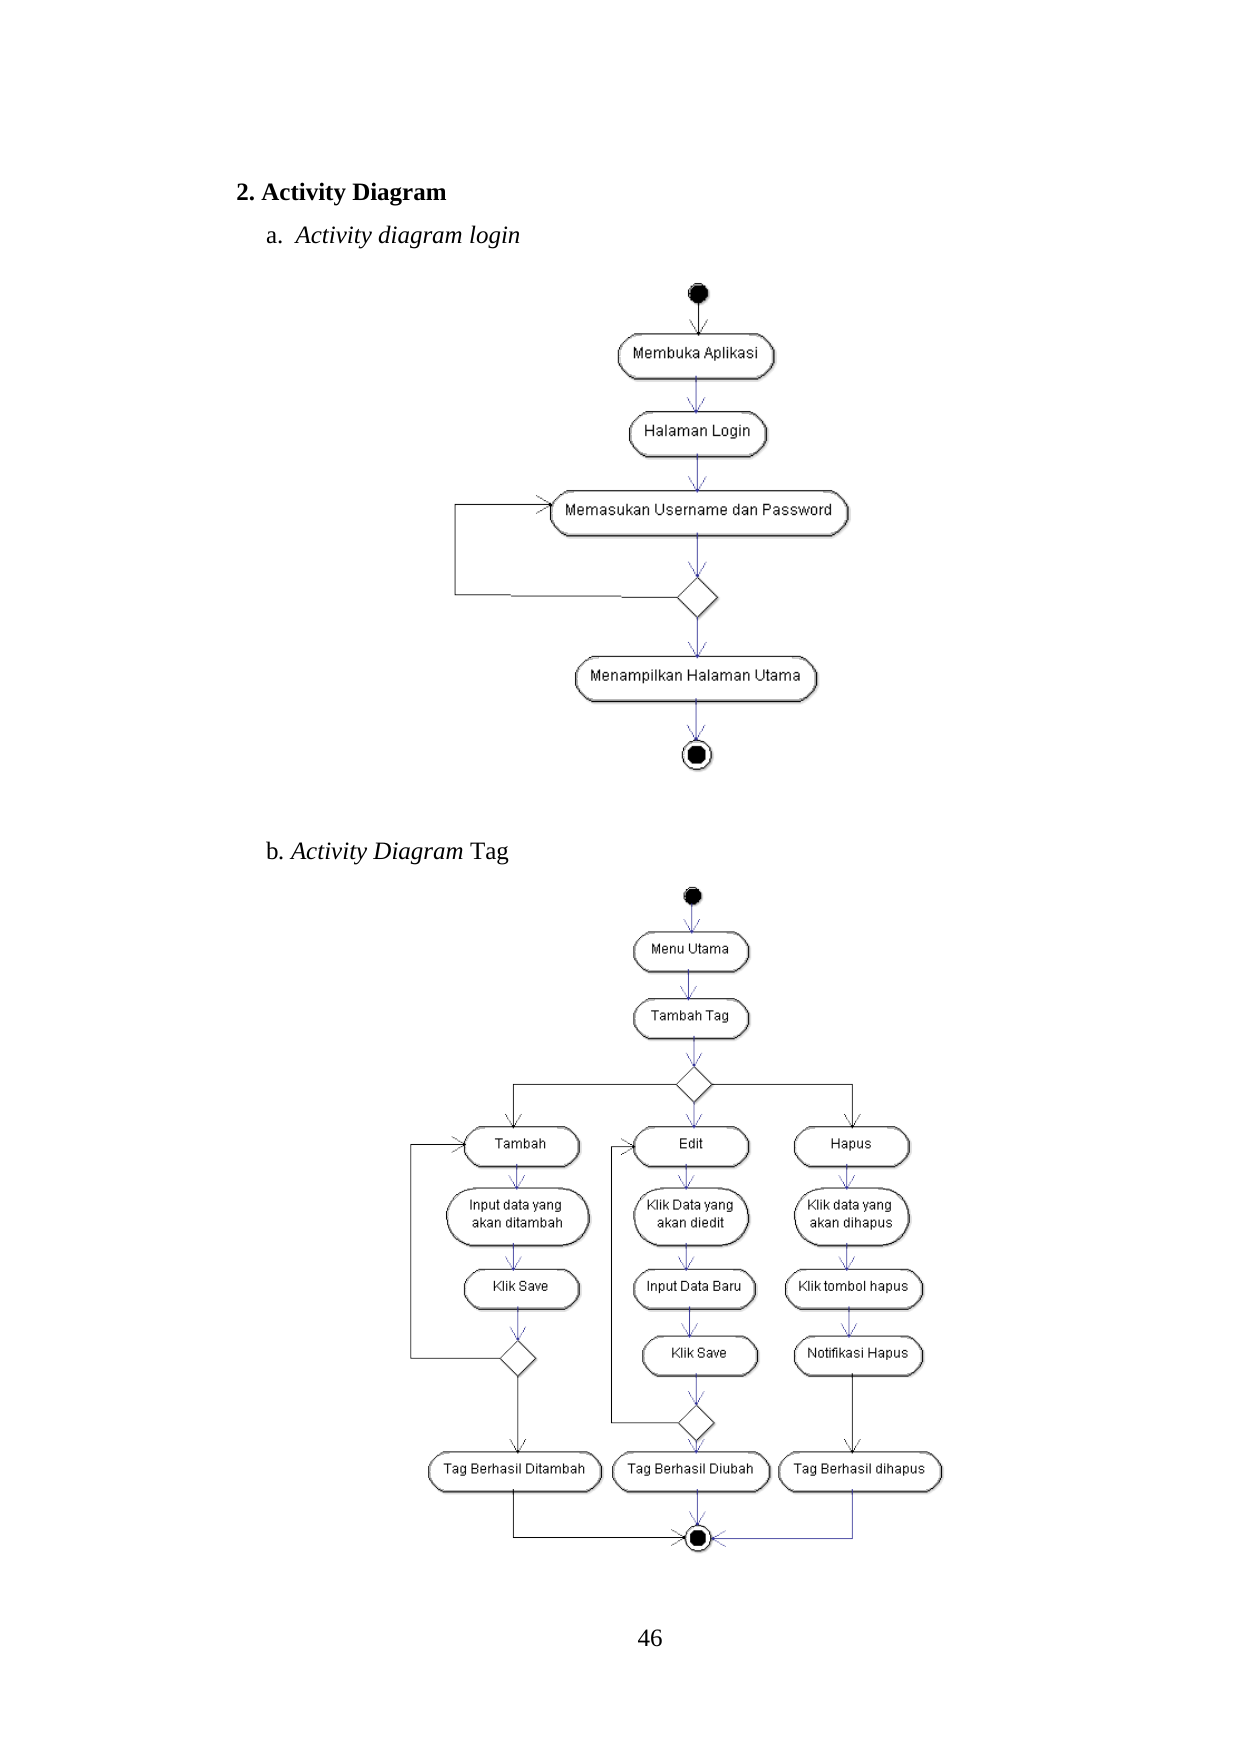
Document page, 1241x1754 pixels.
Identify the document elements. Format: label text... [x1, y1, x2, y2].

picture [440, 263, 859, 779]
text 2. Activity Diagram [236, 177, 1063, 206]
text b. Activity Diagram Tag [266, 836, 1063, 865]
list Activity diagram login [266, 220, 1063, 249]
picture [388, 879, 955, 1569]
